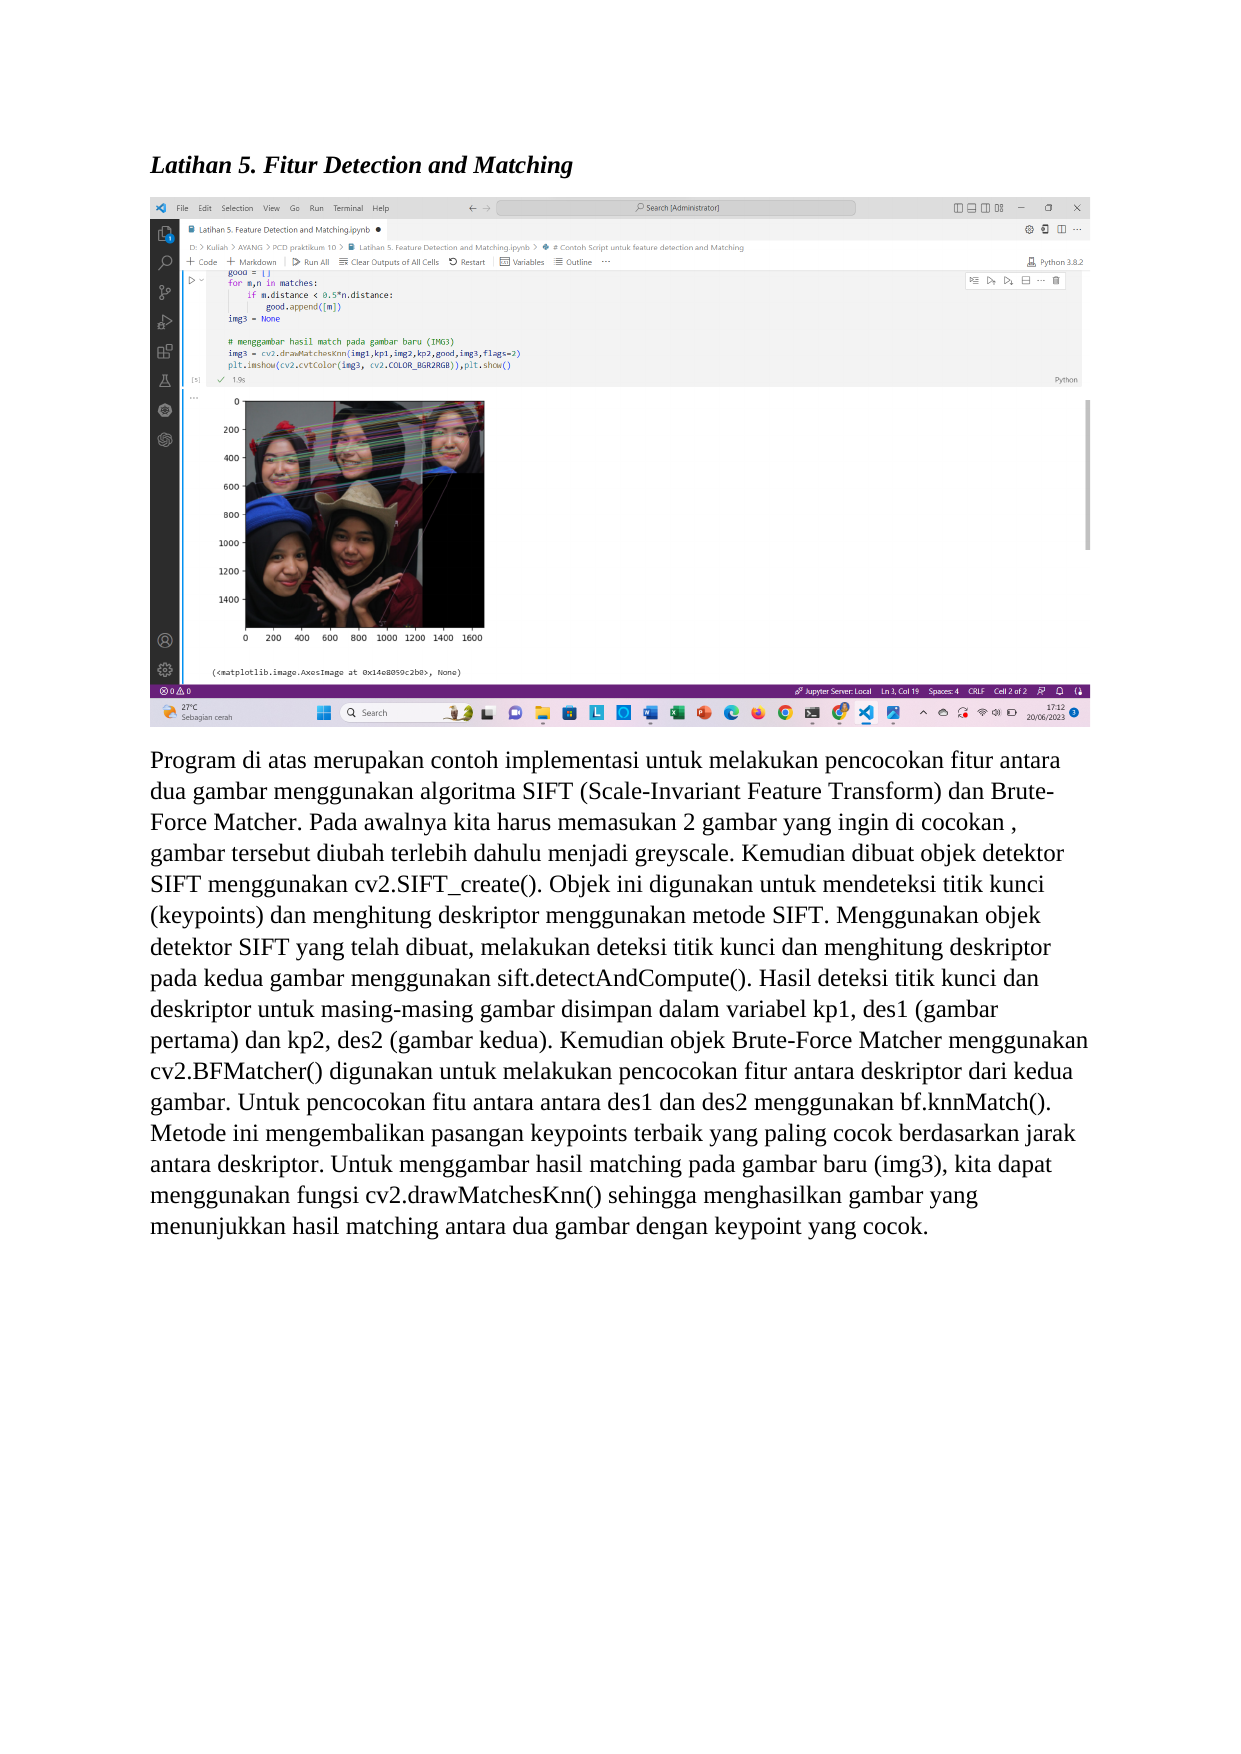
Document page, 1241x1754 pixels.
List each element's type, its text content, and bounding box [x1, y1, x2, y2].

picture [150, 197, 1091, 727]
text Program di atas merupakan contoh implementasi untuk melakukan pencocokan fitur antara dua gambar menggunakan algoritma SIFT (Scale-Invariant Feature Transform) dan Brute-Force Matcher. Pada awalnya kita harus memasukan 2 gambar yang ingin di cocokan , gambar tersebut diubah terlebih dahulu menjadi greyscale. Kemudian dibuat objek detektor SIFT menggunakan cv2.SIFT_create(). Objek ini digunakan untuk mendeteksi titik kunci (keypoints) dan menghitung deskriptor menggunakan metode SIFT. Menggunakan objek detektor SIFT yang telah dibuat, melakukan deteksi titik kunci dan menghitung deskriptor pada kedua gambar menggunakan sift.detectAndCompute(). Hasil deteksi titik kunci dan deskriptor untuk masing-masing gambar disimpan dalam variabel kp1, des1 (gambar pertama) dan kp2, des2 (gambar kedua). Kemudian objek Brute-Force Matcher menggunakan cv2.BFMatcher() digunakan untuk melakukan pencocokan fitur antara deskriptor dari kedua gambar. Untuk pencocokan fitu antara antara des1 dan des2 menggunakan bf.knnMatch(). Metode ini mengembalikan pasangan keypoints terbaik yang paling cocok berdasarkan jarak antara deskriptor. Untuk menggambar hasil matching pada gambar baru (img3), kita dapat menggunakan fungsi cv2.drawMatchesKnn() sehingga menghasilkan gambar yang menunjukkan hasil matching antara dua gambar dengan keypoint yang cocok. [150, 745, 1090, 1240]
text Latihan 5. Fitur Detection and Matching [150, 150, 1090, 179]
